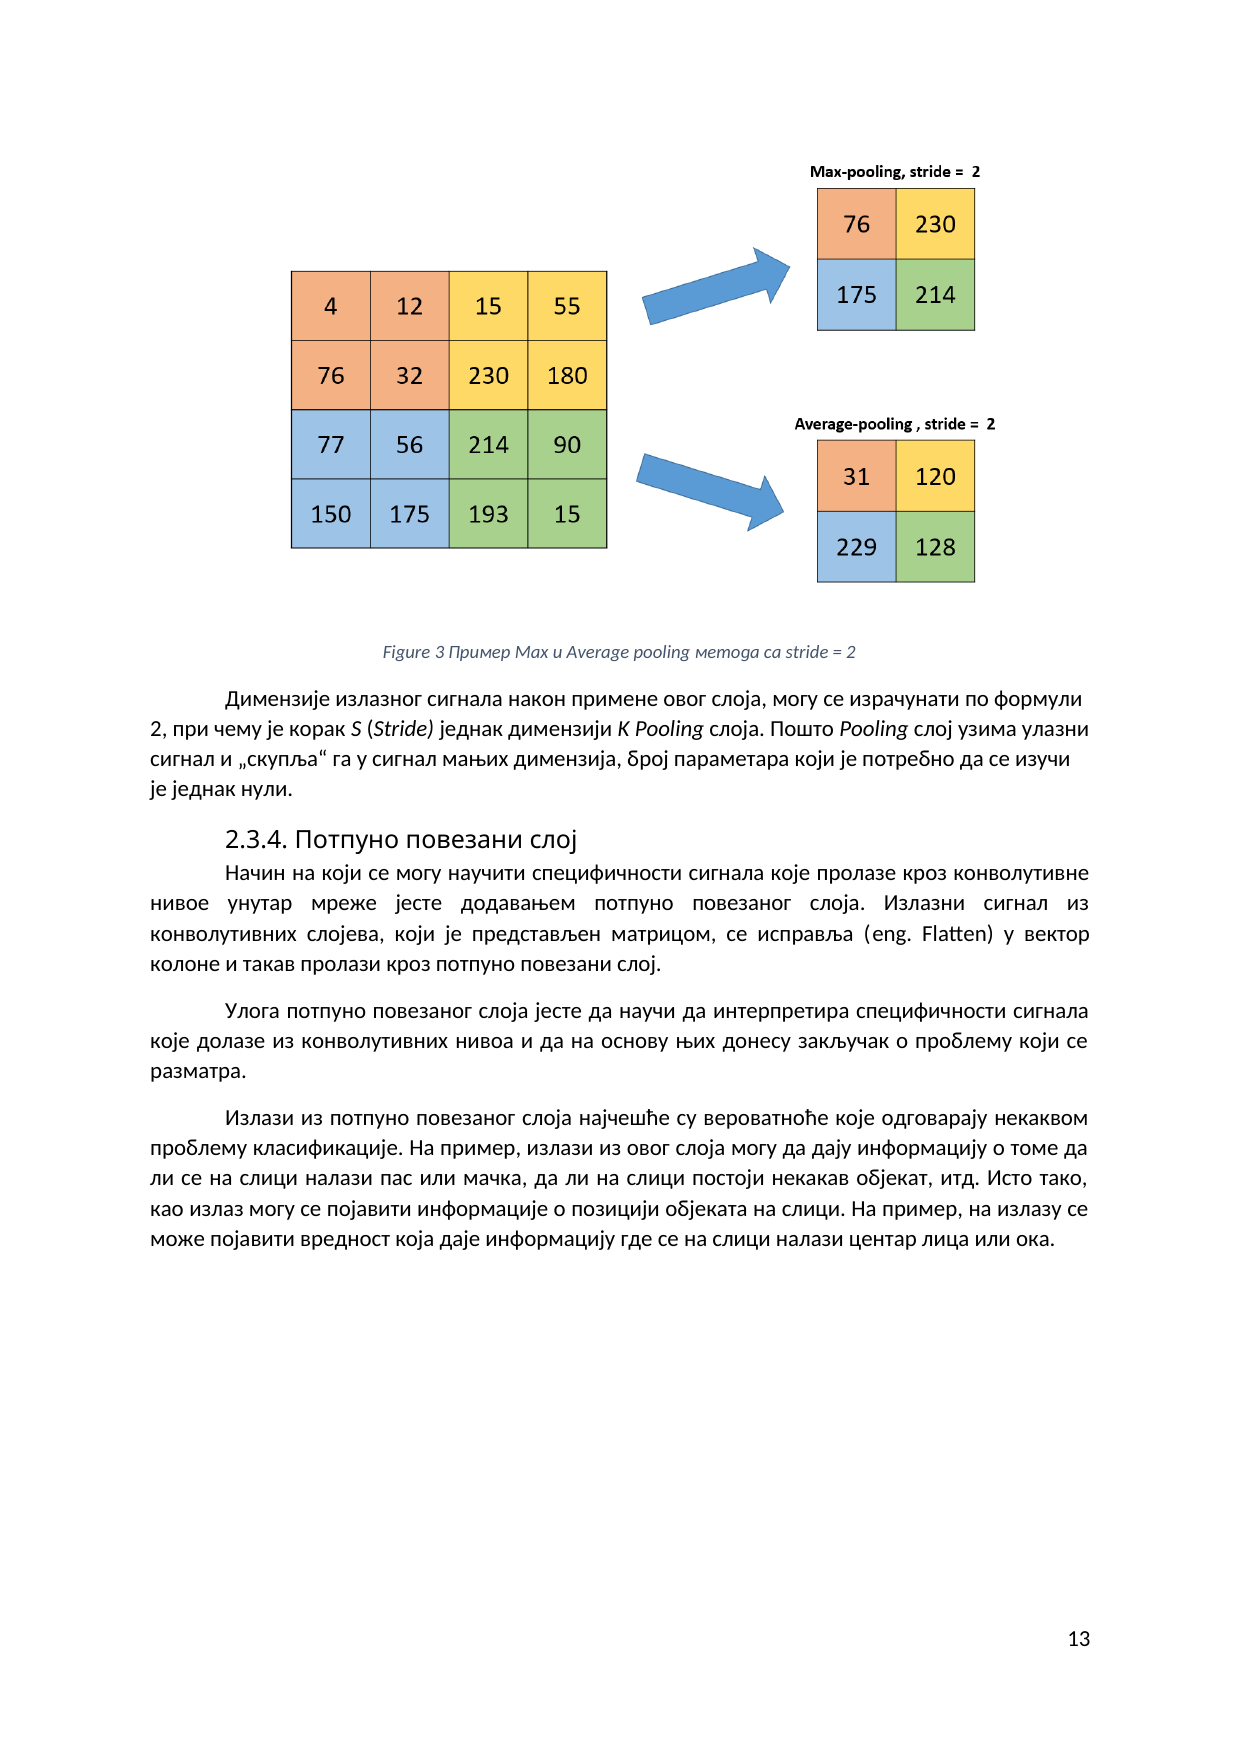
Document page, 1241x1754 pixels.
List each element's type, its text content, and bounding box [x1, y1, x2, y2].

text Figure Пример Max и Average pooling метода са stride = 2 [150, 640, 1090, 663]
text Димензије излазног сигнала након примене овог слоја, могу се израчунати по формули 2, при чему је корак S (Stride) једнак димензији K Pooling слоја. Пошто Pooling слој узима улазни сигнал и „скупља“ га у сигнал мањих димензија, број параметара који је потребно да се изучи је једнак нули. [150, 684, 1090, 803]
text Излази из потпуно повезаног слоја најчешће су вероватноће које одговарају некаквом проблему класификације. На пример, излази из овог слоја могу да дају информацију о томе да ли се на слици налази пас или мачка, да ли на слици постоји некакав објекат, итд. Исто тако, као излаз могу се појавити информације о позицији објеката на слици. На пример, на излазу се може појавити вредност која даје информацију где се на слици налази центар лица или ока. [150, 1103, 1090, 1252]
subtitle 2.3.4. Потпуно повезани слој [150, 821, 1090, 856]
text Начин на који се могу научити специфичности сигнала које пролазе кроз конволутивне нивое унутар мреже јесте додавањем потпуно повезаног слоја. Излазни сигнал из конволутивних слојева, који је представљен матрицом, се исправља (eng. Flatten) у вектор колоне и такав пролази кроз потпуно повезани слој. [150, 858, 1090, 977]
text Улога потпуно повезаног слоја јесте да научи да интерпретира специфичности сигнала које долазе из конволутивних нивоа и да на основу њих донесу закључак о проблему који се разматра. [150, 996, 1090, 1084]
picture [228, 150, 1012, 622]
